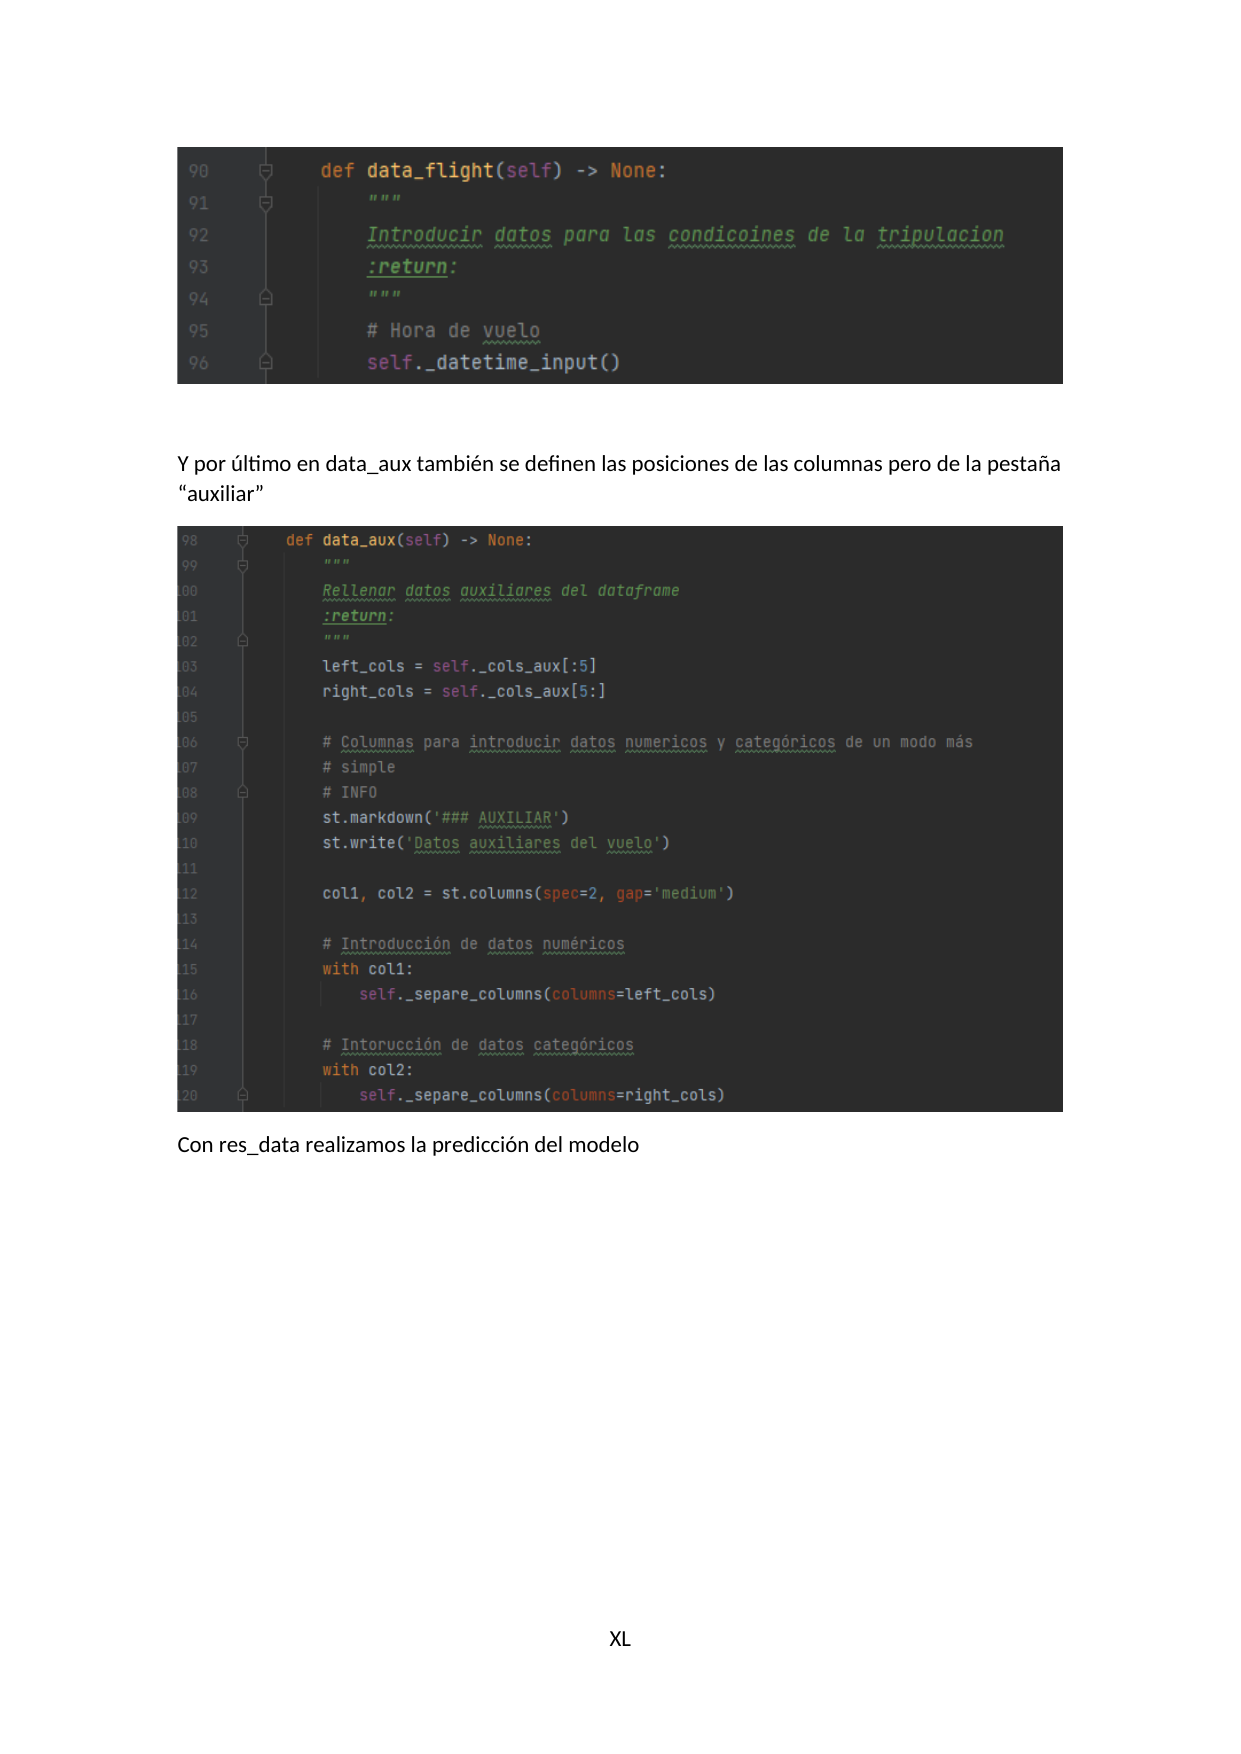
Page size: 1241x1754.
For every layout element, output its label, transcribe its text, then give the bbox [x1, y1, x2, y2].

text Con res_data realizamos la predicción del modelo [177, 1130, 1063, 1158]
picture [177, 526, 1063, 1112]
text Y por último en data_aux también se definen las posiciones de las columnas pero de la pestaña “auxiliar” [177, 449, 1063, 507]
picture [177, 147, 1063, 384]
